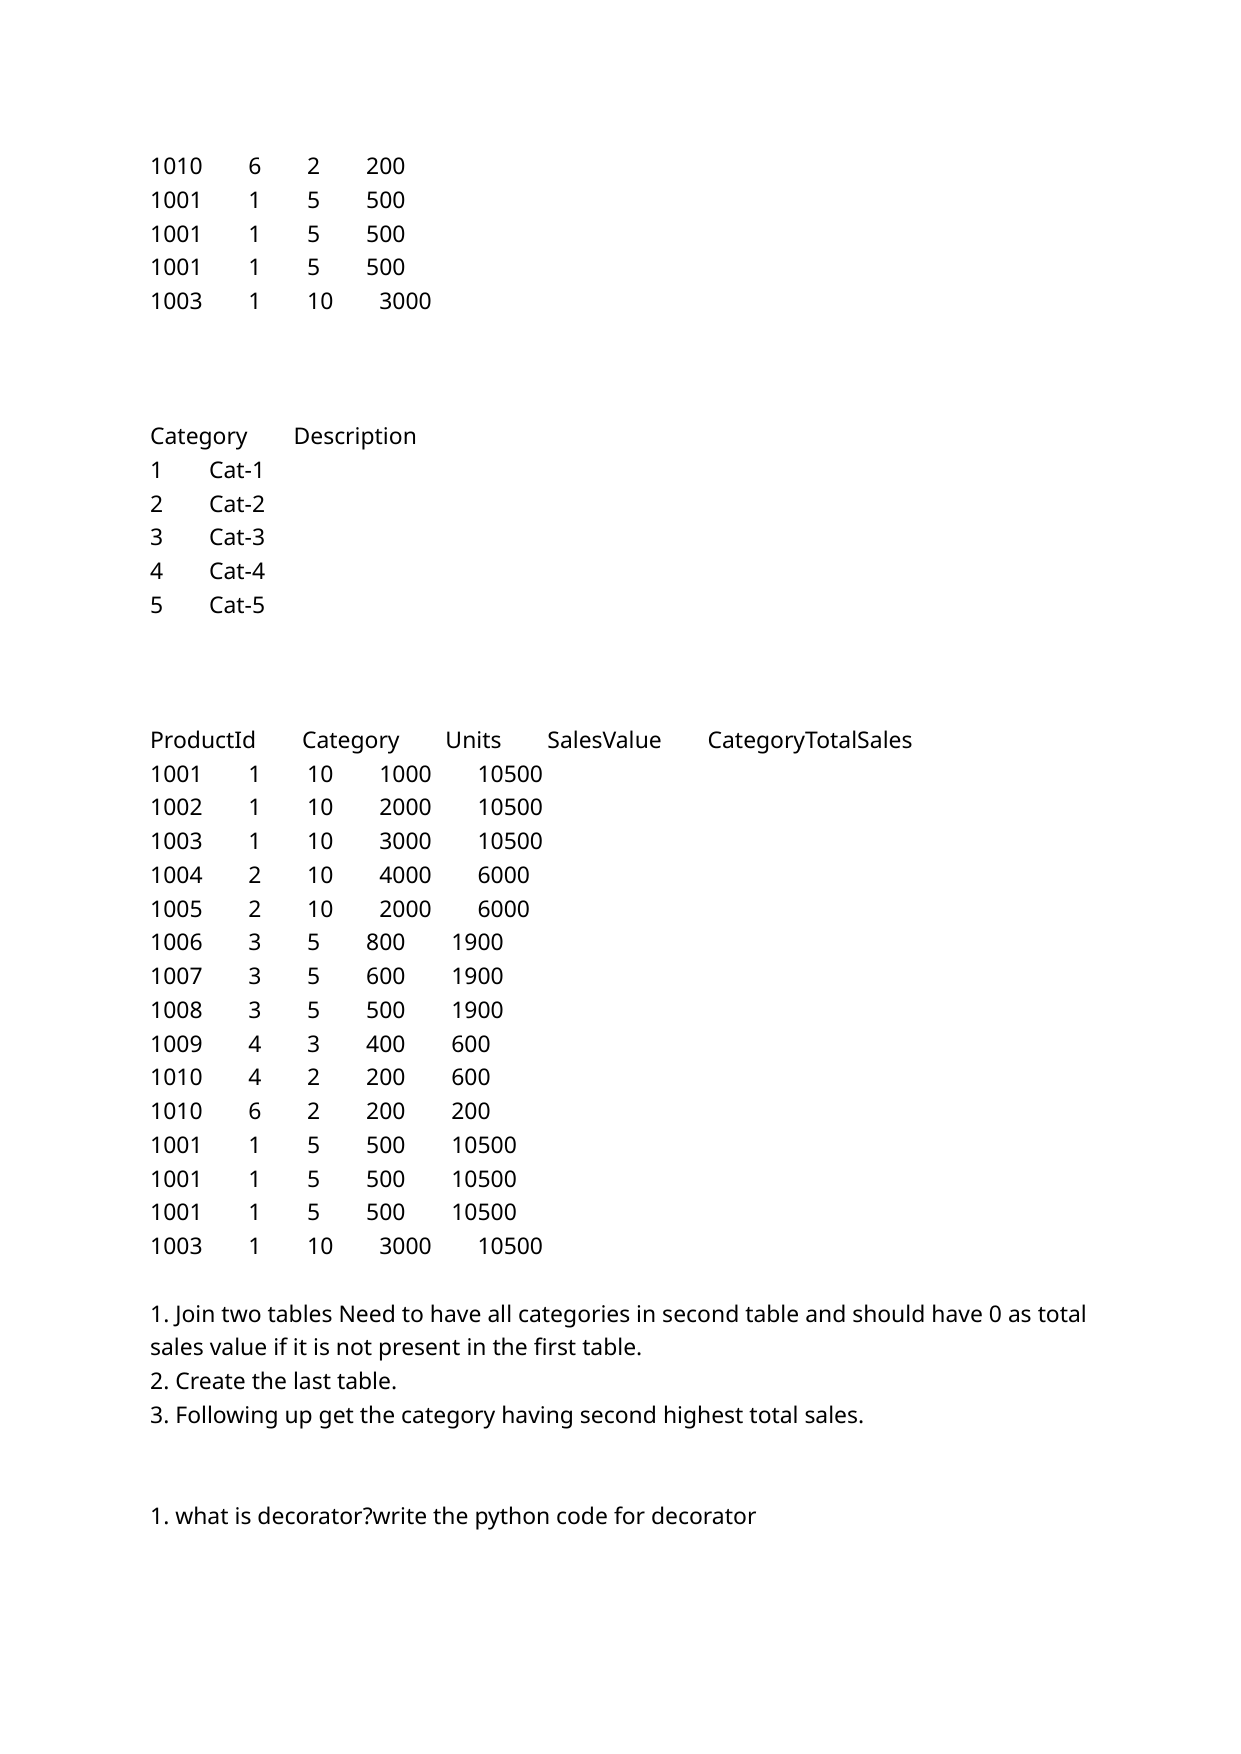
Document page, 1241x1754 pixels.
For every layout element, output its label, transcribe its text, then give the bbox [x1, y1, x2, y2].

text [150, 150, 1090, 1430]
text 1. what is decorator?write the python code for decorator [150, 1499, 1090, 1531]
